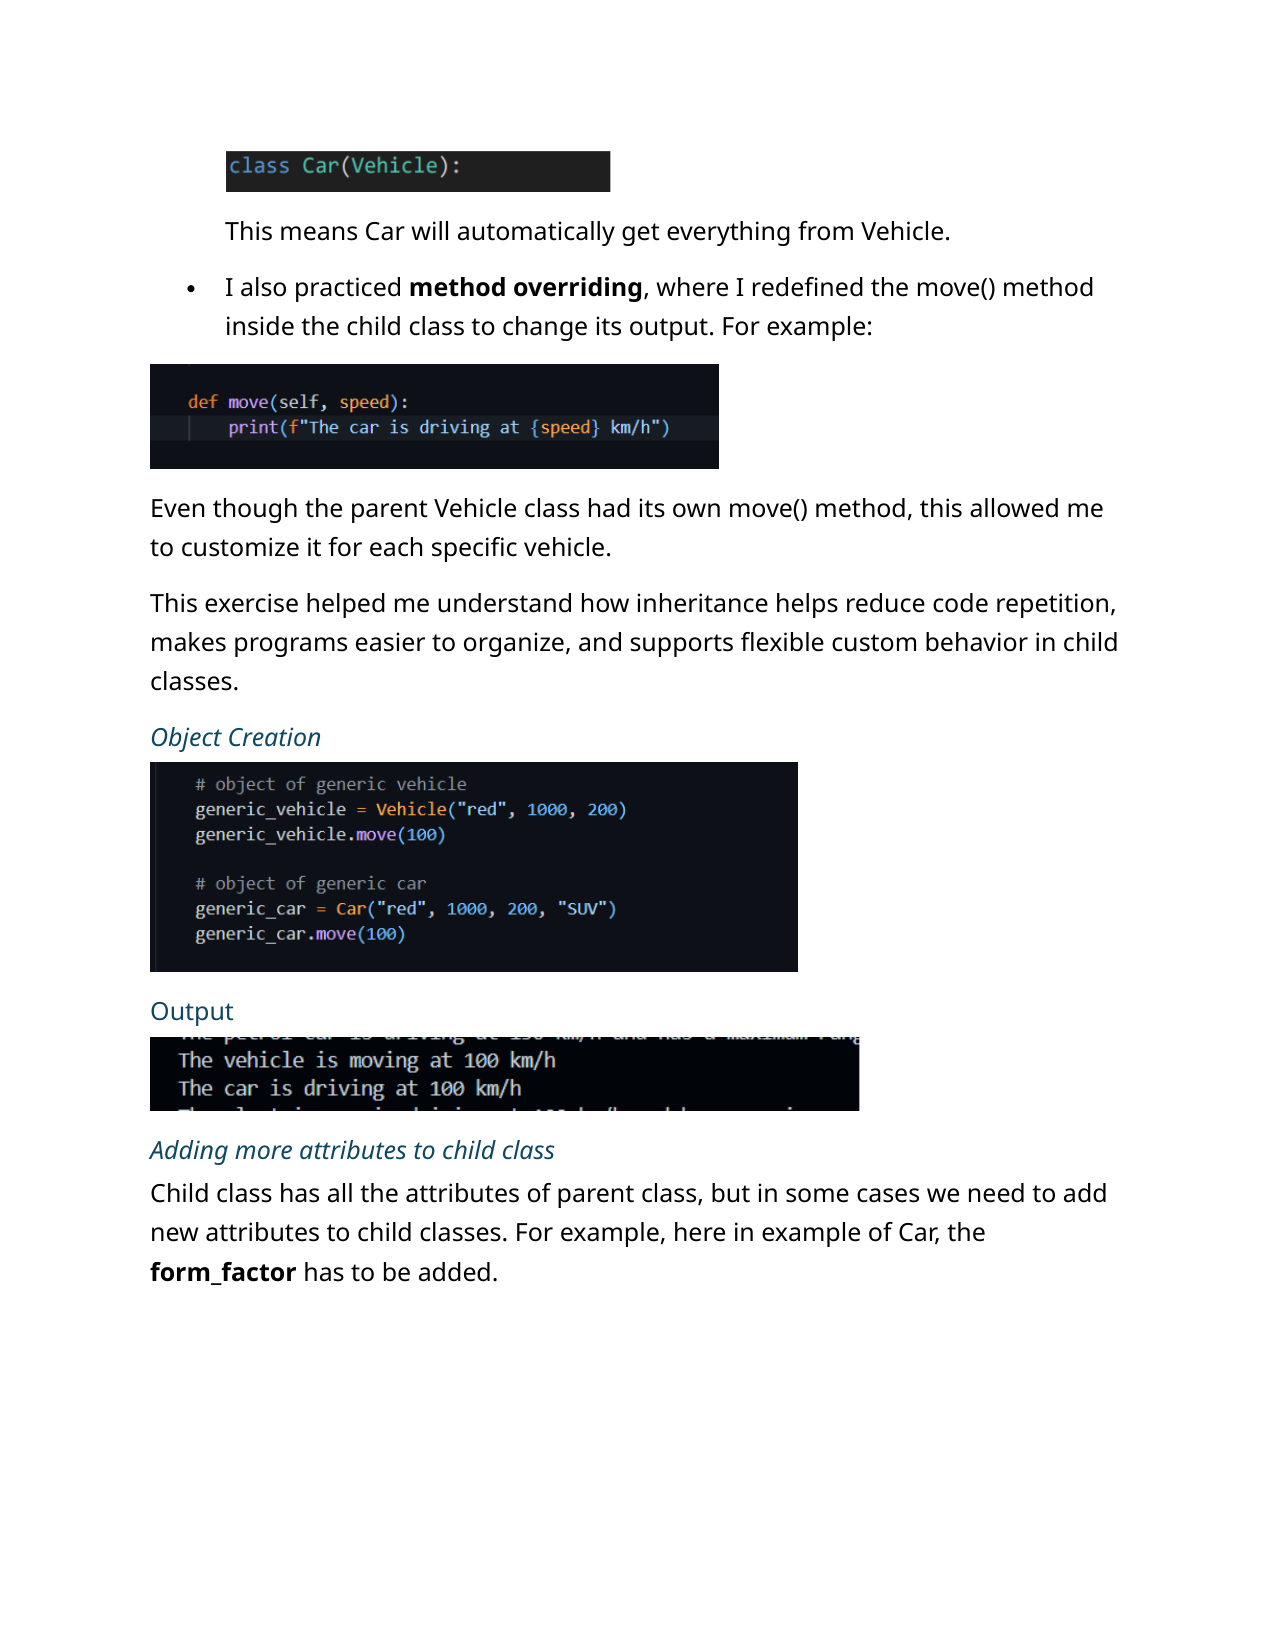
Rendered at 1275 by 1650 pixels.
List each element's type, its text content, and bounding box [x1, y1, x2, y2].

picture [150, 762, 798, 972]
text Child class has all the attributes of parent class, but in some cases we need to add new attributes to child classes. For example, here in example of Car, the form_factor has to be added. [150, 1176, 1125, 1288]
picture [150, 364, 719, 469]
text Even though the parent Vehicle class had its own move() method, this allowed me to customize it for each specific vehicle. [150, 490, 1125, 563]
subtitle Output [150, 994, 1125, 1028]
picture [225, 150, 611, 192]
list I also practiced method overriding, where I redefined the move() method inside the child class to change its output. For example: [187, 269, 1125, 342]
picture [150, 1037, 860, 1111]
subtitle Adding more attributes to child class [150, 1132, 1125, 1167]
subtitle Object Creation [150, 719, 1125, 753]
text This exercise helped me understand how inheritance helps reduce code repetition, makes programs easier to organize, and supports flexible custom behavior in child classes. [150, 585, 1125, 698]
text This means Car will automatically get everything from Vehicle. [225, 213, 1125, 247]
